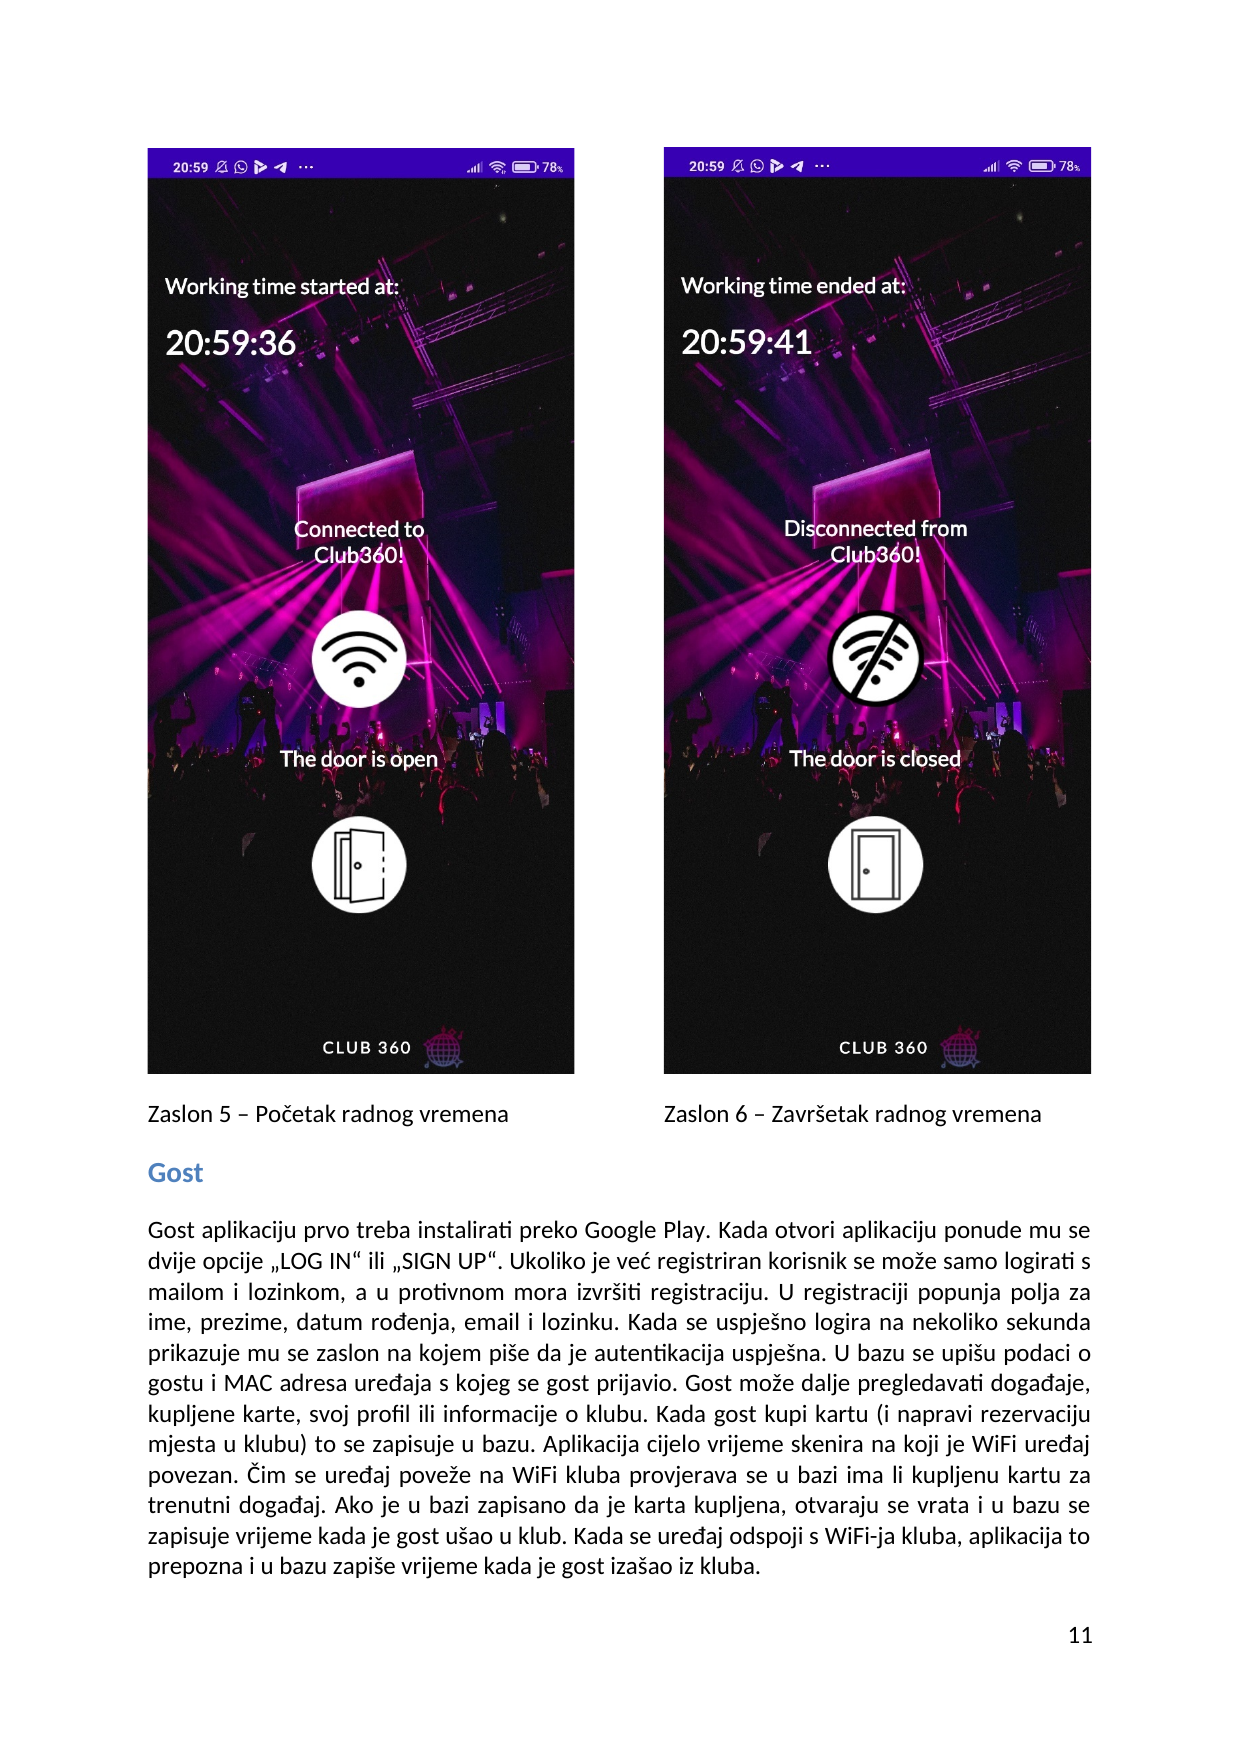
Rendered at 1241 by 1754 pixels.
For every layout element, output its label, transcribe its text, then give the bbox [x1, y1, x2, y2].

picture [147, 148, 575, 1074]
text Gost [148, 1154, 1093, 1189]
picture [663, 147, 1092, 1074]
text Zaslon 5 – Početak radnog vremena Zaslon 6 – Završetak radnog vremena [148, 1098, 1093, 1129]
text Gost aplikaciju prvo treba instalirati preko Google Play. Kada otvori aplikaciju ponude mu se dvije opcije „LOG IN“ ili „SIGN UP“. Ukoliko je već registriran korisnik se može samo logirati s mailom i lozinkom, a u protivnom mora izvršiti registraciju. U registraciji popunja polja za ime, prezime, datum rođenja, email i lozinku. Kada se uspješno logira na nekoliko sekunda prikazuje mu se zaslon na kojem piše da je autentikacija uspješna. U bazu se upišu podaci o gostu i MAC adresa uređaja s kojeg se gost prijavio. Gost može dalje pregledavati događaje, kupljene karte, svoj profil ili informacije o klubu. Kada gost kupi kartu (i napravi rezervaciju mjesta u klubu) to se zapisuje u bazu. Aplikacija cijelo vrijeme skenira na koji je WiFi uređaj povezan. Čim se uređaj poveže na WiFi kluba provjerava se u bazi ima li kupljenu kartu za trenutni događaj. Ako je u bazi zapisano da je karta kupljena, otvaraju se vrata i u bazu se zapisuje vrijeme kada je gost ušao u klub. Kada se uređaj odspoji s WiFi-ja kluba, aplikacija to prepozna i u bazu zapiše vrijeme kada je gost izašao iz kluba. [148, 1214, 1093, 1581]
